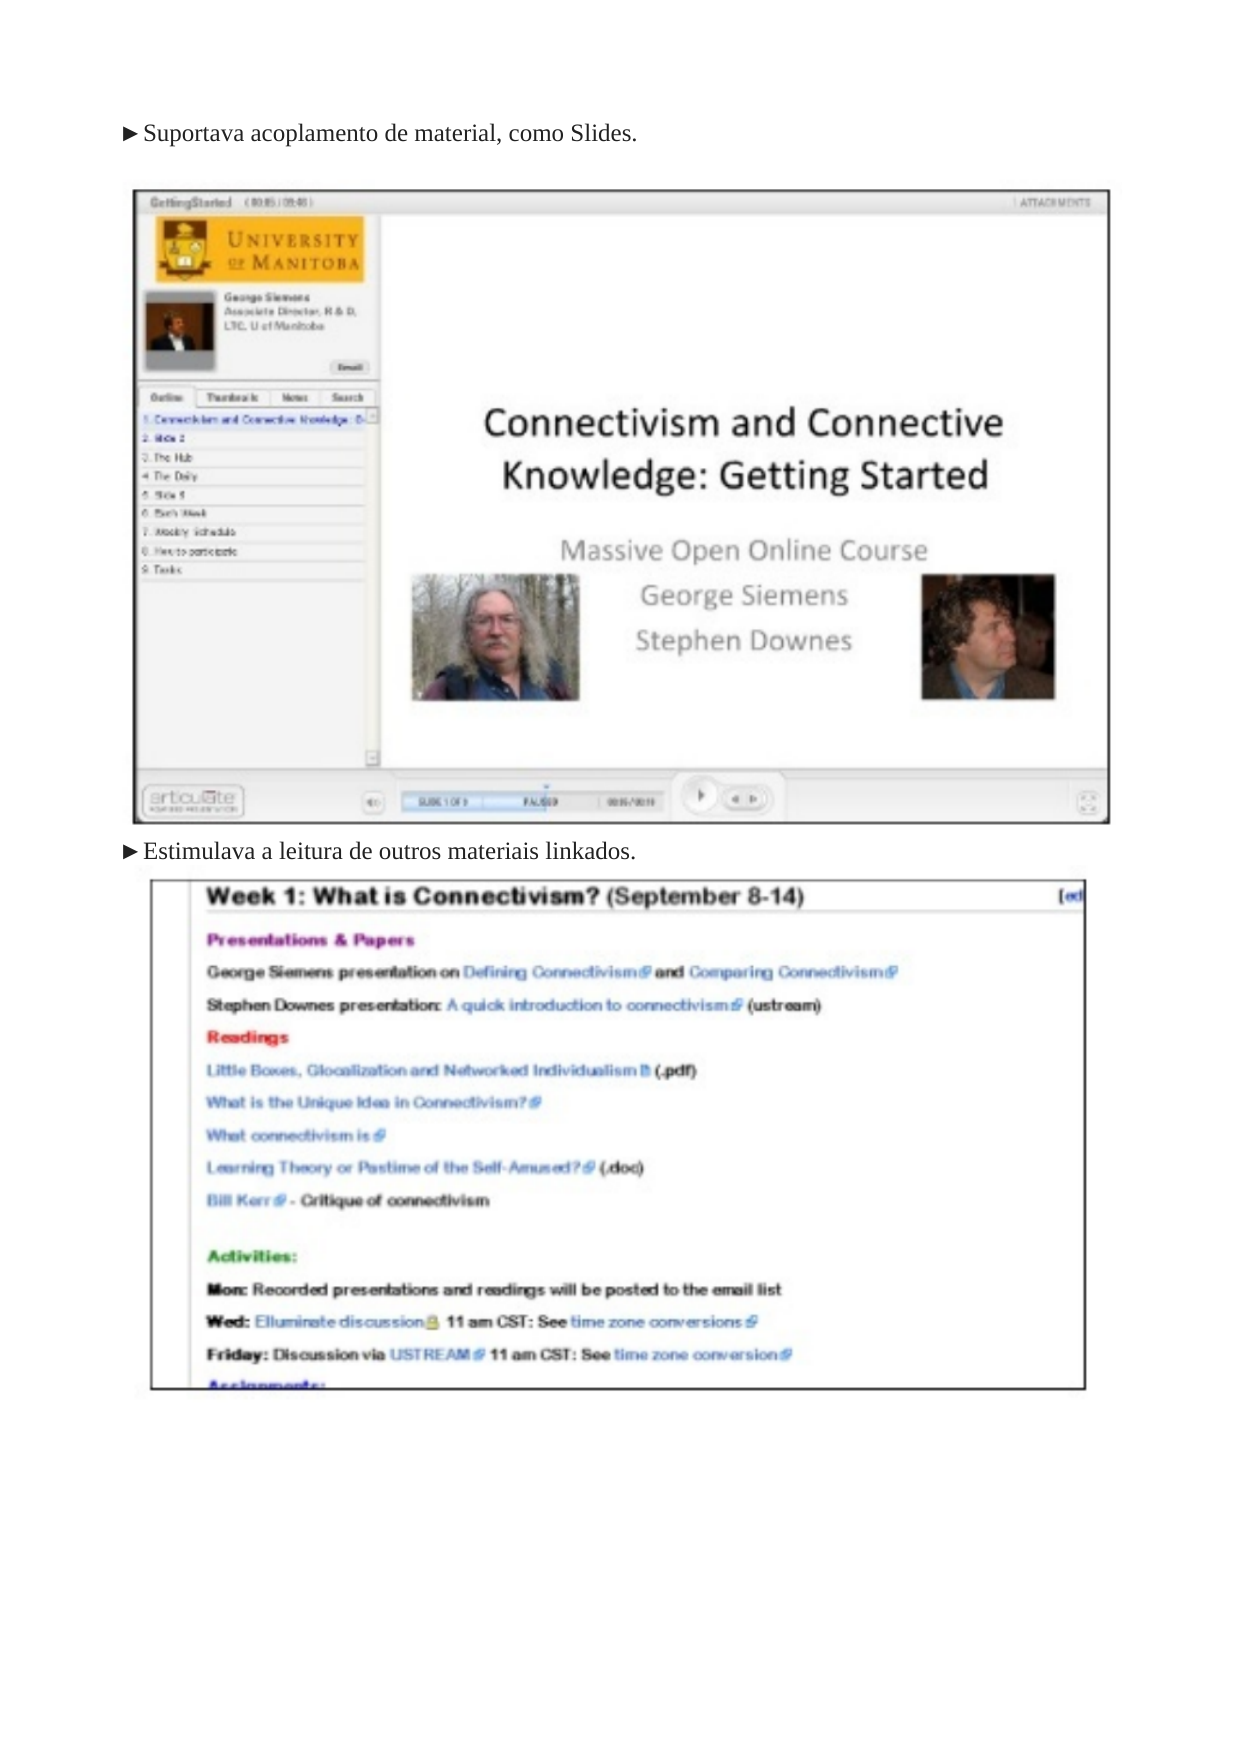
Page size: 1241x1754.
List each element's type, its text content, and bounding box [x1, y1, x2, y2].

picture [118, 865, 1123, 1429]
text ►Suportava acoplamento de material, como Slides. [118, 118, 1122, 147]
text ►Estimulava a leitura de outros materiais linkados. [118, 837, 1122, 865]
picture [118, 175, 1123, 837]
